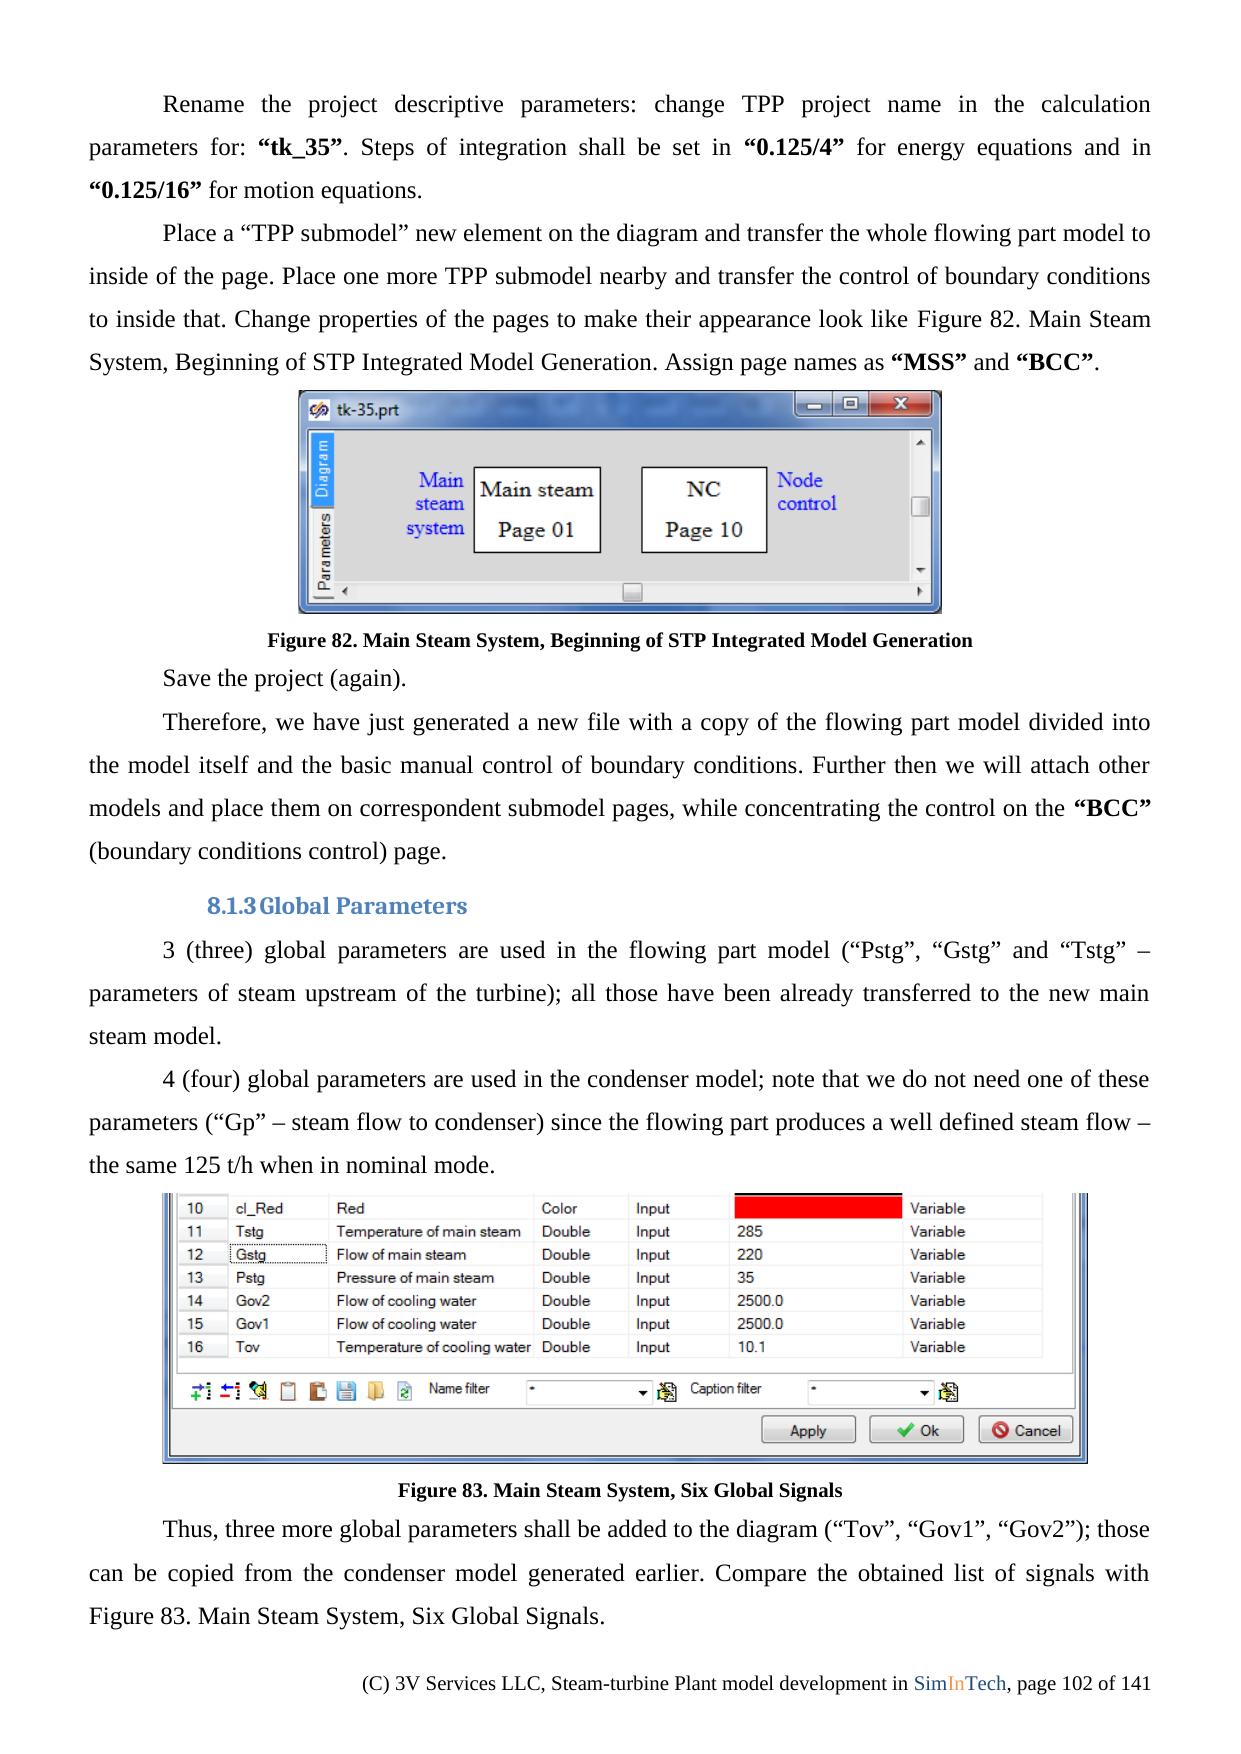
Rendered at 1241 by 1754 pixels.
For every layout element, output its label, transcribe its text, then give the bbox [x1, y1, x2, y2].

text Save the project (again). [89, 663, 1152, 692]
text Therefore, we have just generated a new file with a copy of the flowing part model divided into the model itself and the basic manual control of boundary conditions. Further then we will attach other models and place them on correspondent submodel pages, while concentrating the control on the “BCC” (boundary conditions control) page. [89, 707, 1152, 865]
picture [298, 390, 942, 614]
text Rename the project descriptive parameters: change TPP project name in the calculation parameters for: “tk_35”. Steps of integration shall be set in “0.125/4” for energy equations and in “0.125/16” for motion equations. [89, 89, 1152, 204]
text 3 (three) global parameters are used in the flowing part model (“Pstg”, “Gstg” and “Tstg” – parameters of steam upstream of the turbine); all those have been already transferred to the new main steam model. [89, 935, 1152, 1050]
picture [162, 1193, 1088, 1464]
subtitle Global Parameters [207, 892, 1152, 920]
text 4 (four) global parameters are used in the condenser model; note that we do not need one of these parameters (“Gp” – steam flow to condenser) since the flowing part produces a well defined steam flow – the same 125 t/h when in nominal mode. [89, 1064, 1152, 1179]
